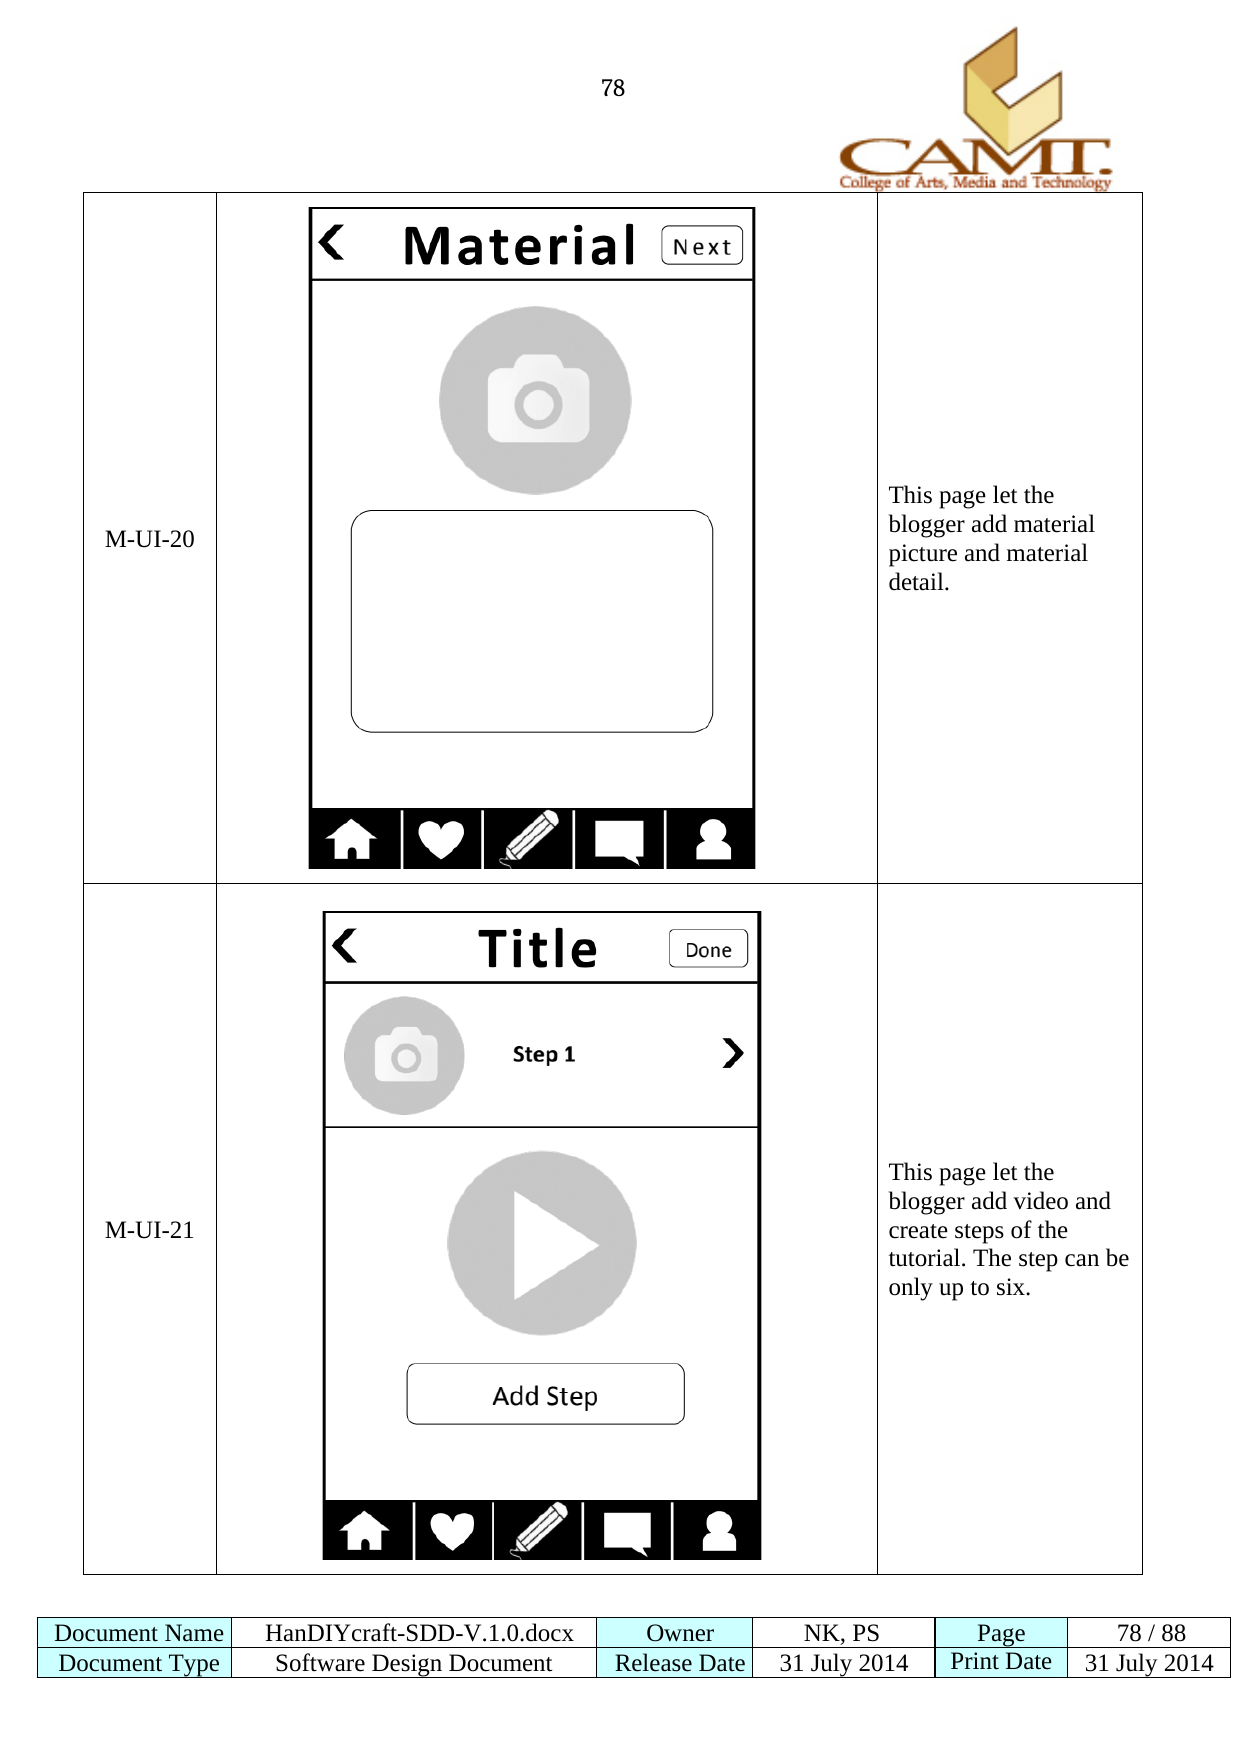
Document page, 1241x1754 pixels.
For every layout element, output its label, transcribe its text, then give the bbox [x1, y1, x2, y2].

table_cell M-UI-20 [84, 193, 216, 883]
table_cell M-UI-21 [84, 884, 216, 1574]
table_cell [217, 884, 877, 1574]
picture [755, 18, 1221, 207]
table_cell This page let the blogger add material picture and material detail. [878, 193, 1142, 883]
table_cell This page let the blogger add video and create steps of the tutorial. The step can be only up to six. [878, 884, 1142, 1574]
table_cell [217, 193, 877, 883]
